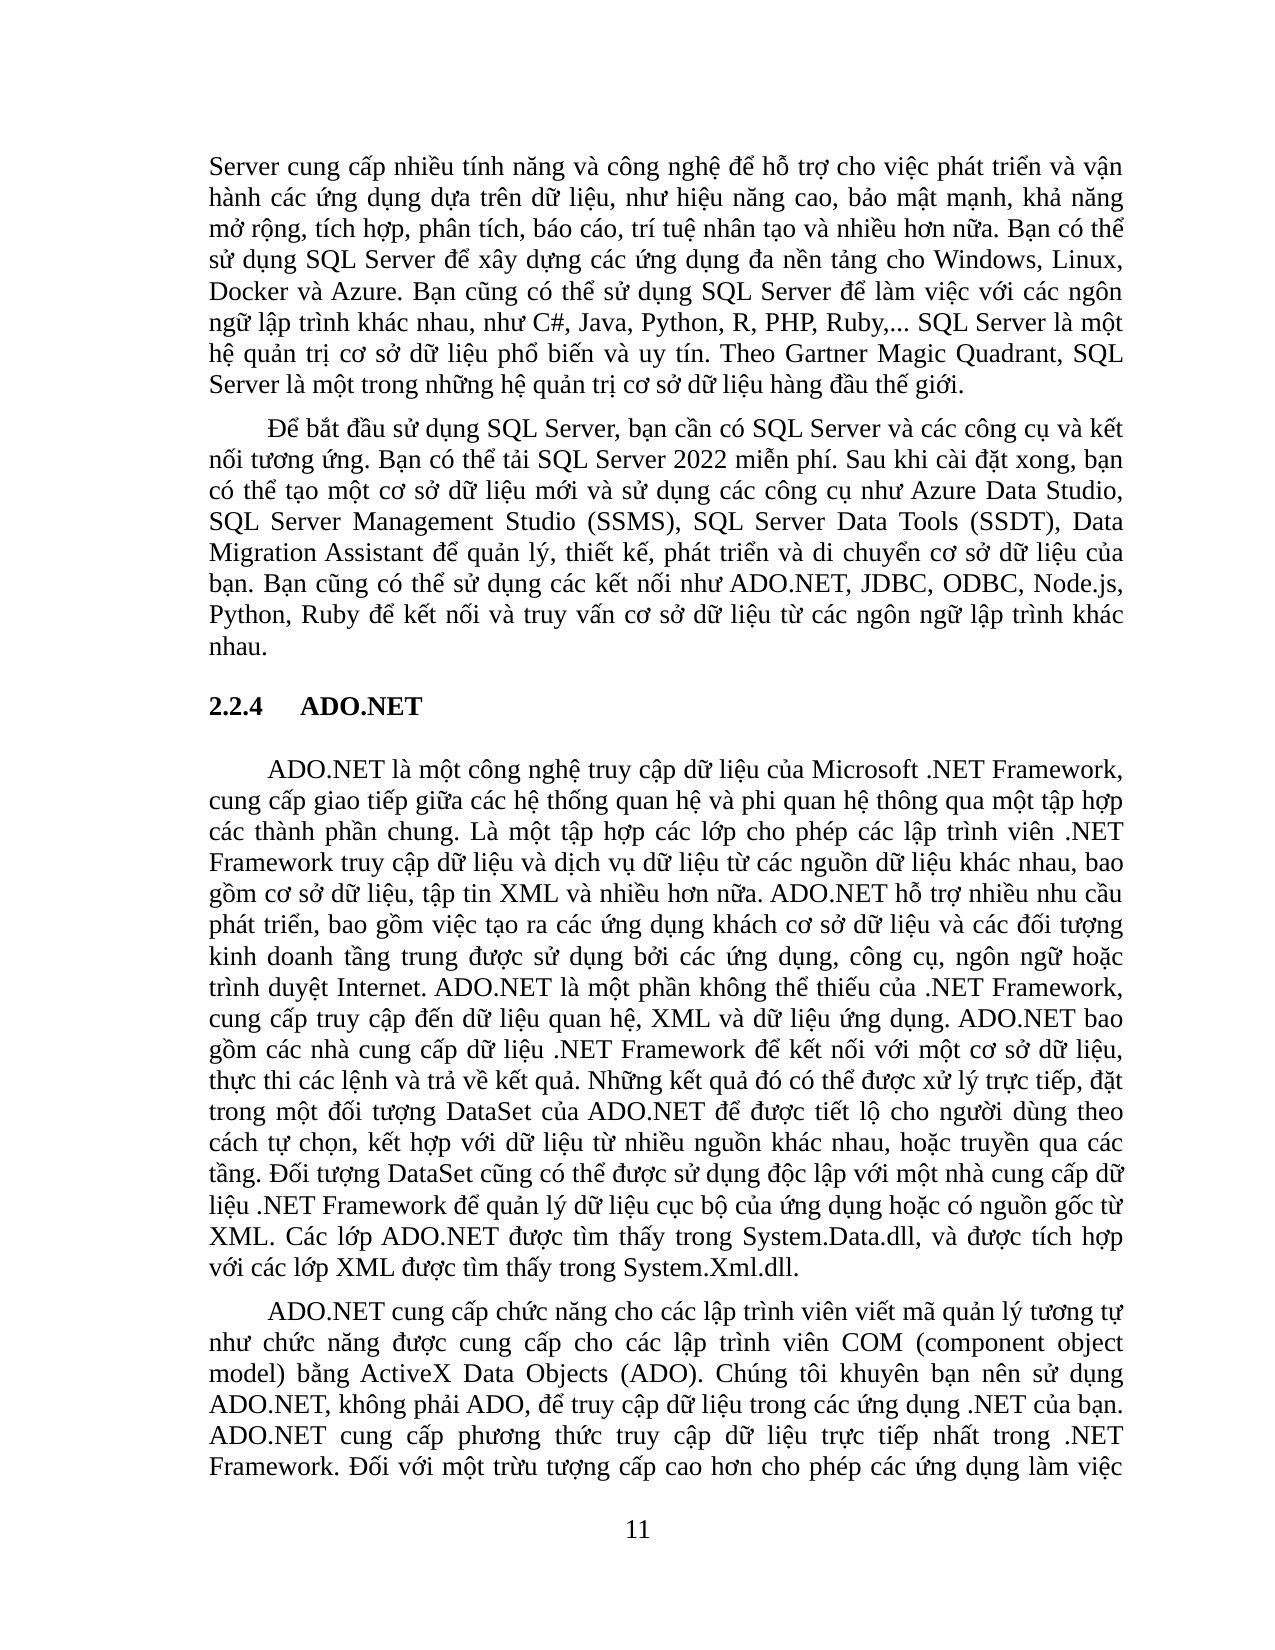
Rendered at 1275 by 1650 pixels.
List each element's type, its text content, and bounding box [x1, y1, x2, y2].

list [208, 1295, 1125, 1482]
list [208, 150, 1125, 399]
list ADO.NET là một công nghệ truy cập dữ liệu của Microsoft .NET Framework, cung cấp giao tiếp giữa các hệ thống quan hệ và phi quan hệ thông qua một tập hợp các thành phần chung. Là một tập hợp các lớp cho phép các lập trình viên .NET Framework truy cập dữ liệu và dịch vụ dữ liệu từ các nguồn dữ liệu khác nhau, bao gồm cơ sở dữ liệu, tập tin XML và nhiều hơn nữa. ADO.NET hỗ trợ nhiều nhu cầu phát triển, bao gồm việc tạo ra các ứng dụng khách cơ sở dữ liệu và các đối tượng kinh doanh tầng trung được sử dụng bởi các ứng dụng, công cụ, ngôn ngữ hoặc trình duyệt Internet. ADO.NET là một phần không thể thiếu của .NET Framework, cung cấp truy cập đến dữ liệu quan hệ, XML và dữ liệu ứng dụng. ADO.NET bao gồm các nhà cung cấp dữ liệu .NET Framework để kết nối với một cơ sở dữ liệu, thực thi các lệnh và trả về kết quả. Những kết quả đó có thể được xử lý trực tiếp, đặt trong một đối tượng DataSet của ADO.NET để được tiết lộ cho người dùng theo cách tự chọn, kết hợp với dữ liệu từ nhiều nguồn khác nhau, hoặc truyền qua các tầng. Đối tượng DataSet cũng có thể được sử dụng độc lập với một nhà cung cấp dữ liệu .NET Framework để quản lý dữ liệu cục bộ của ứng dụng hoặc có nguồn gốc từ XML. Các lớp ADO.NET được tìm thấy trong System.Data.dll, và được tích hợp với các lớp XML được tìm thấy trong System.Xml.dll. [208, 753, 1125, 1282]
list Để bắt đầu sử dụng SQL Server, bạn cần có SQL Server và các công cụ và kết nối tương ứng. Bạn có thể tải SQL Server 2022 miễn phí. Sau khi cài đặt xong, bạn có thể tạo một cơ sở dữ liệu mới và sử dụng các công cụ như Azure Data Studio, SQL Server Management Studio (SSMS), SQL Server Data Tools (SSDT), Data Migration Assistant để quản lý, thiết kế, phát triển và di chuyển cơ sở dữ liệu của bạn. Bạn cũng có thể sử dụng các kết nối như ADO.NET, JDBC, ODBC, Node.js, Python, Ruby để kết nối và truy vấn cơ sở dữ liệu từ các ngôn ngữ lập trình khác nhau. [208, 412, 1125, 661]
subtitle ADO.NET [208, 690, 1125, 721]
